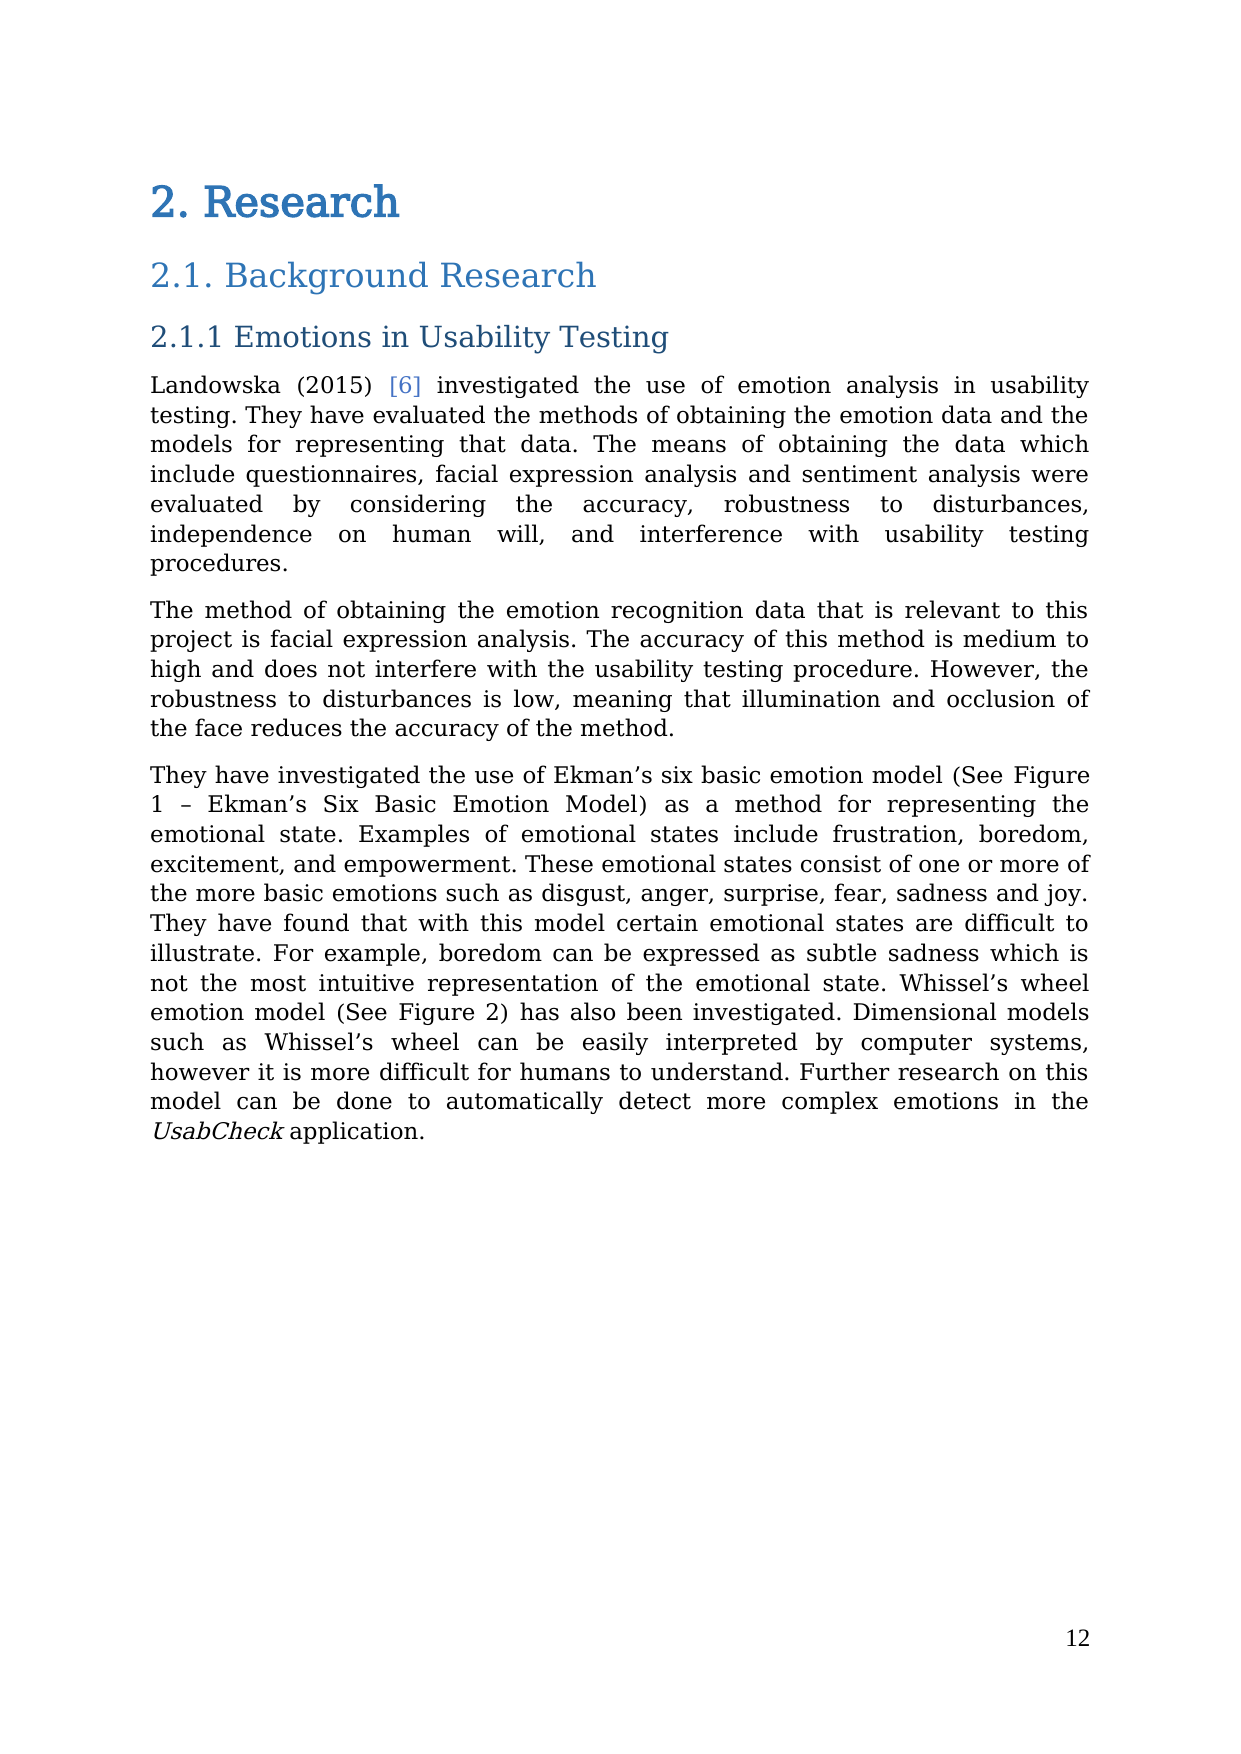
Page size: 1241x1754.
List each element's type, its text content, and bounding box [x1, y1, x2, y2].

subtitle 2.1. Background Research [150, 254, 1090, 294]
subtitle 2.1.1 Emotions in Usability Testing [150, 318, 1090, 353]
text Landowska (2015) [6] investigated the use of emotion analysis in usability testing. They have evaluated the methods of obtaining the emotion data and the models for representing that data. The means of obtaining the data which include questionnaires, facial expression analysis and sentiment analysis were evaluated by considering the accuracy, robustness to disturbances, independence on human will, and interference with usability testing procedures. [150, 371, 1090, 576]
text The method of obtaining the emotion recognition data that is relevant to this project is facial expression analysis. The accuracy of this method is medium to high and does not interfere with the usability testing procedure. However, the robustness to disturbances is low, meaning that illumination and occlusion of the face reduces the accuracy of the method. [150, 595, 1090, 742]
text They have investigated the use of Ekman’s six basic emotion model (See Figure 1 – Ekman’s Six Basic Emotion Model) as a method for representing the emotional state. Examples of emotional states include frustration, boredom, excitement, and empowerment. These emotional states consist of one or more of the more basic emotions such as disgust, anger, surprise, fear, sadness and joy. They have found that with this model certain emotional states are difficult to illustrate. For example, boredom can be expressed as subtle sadness which is not the most intuitive representation of the emotional state. Whissel’s wheel emotion model (See Figure 2) has also been investigated. Dimensional models such as Whissel’s wheel can be easily interpreted by computer systems, however it is more difficult for humans to understand. Further research on this model can be done to automatically detect more complex emotions in the UsabCheck application. [150, 760, 1090, 1144]
subtitle 2. Research [150, 175, 1090, 225]
